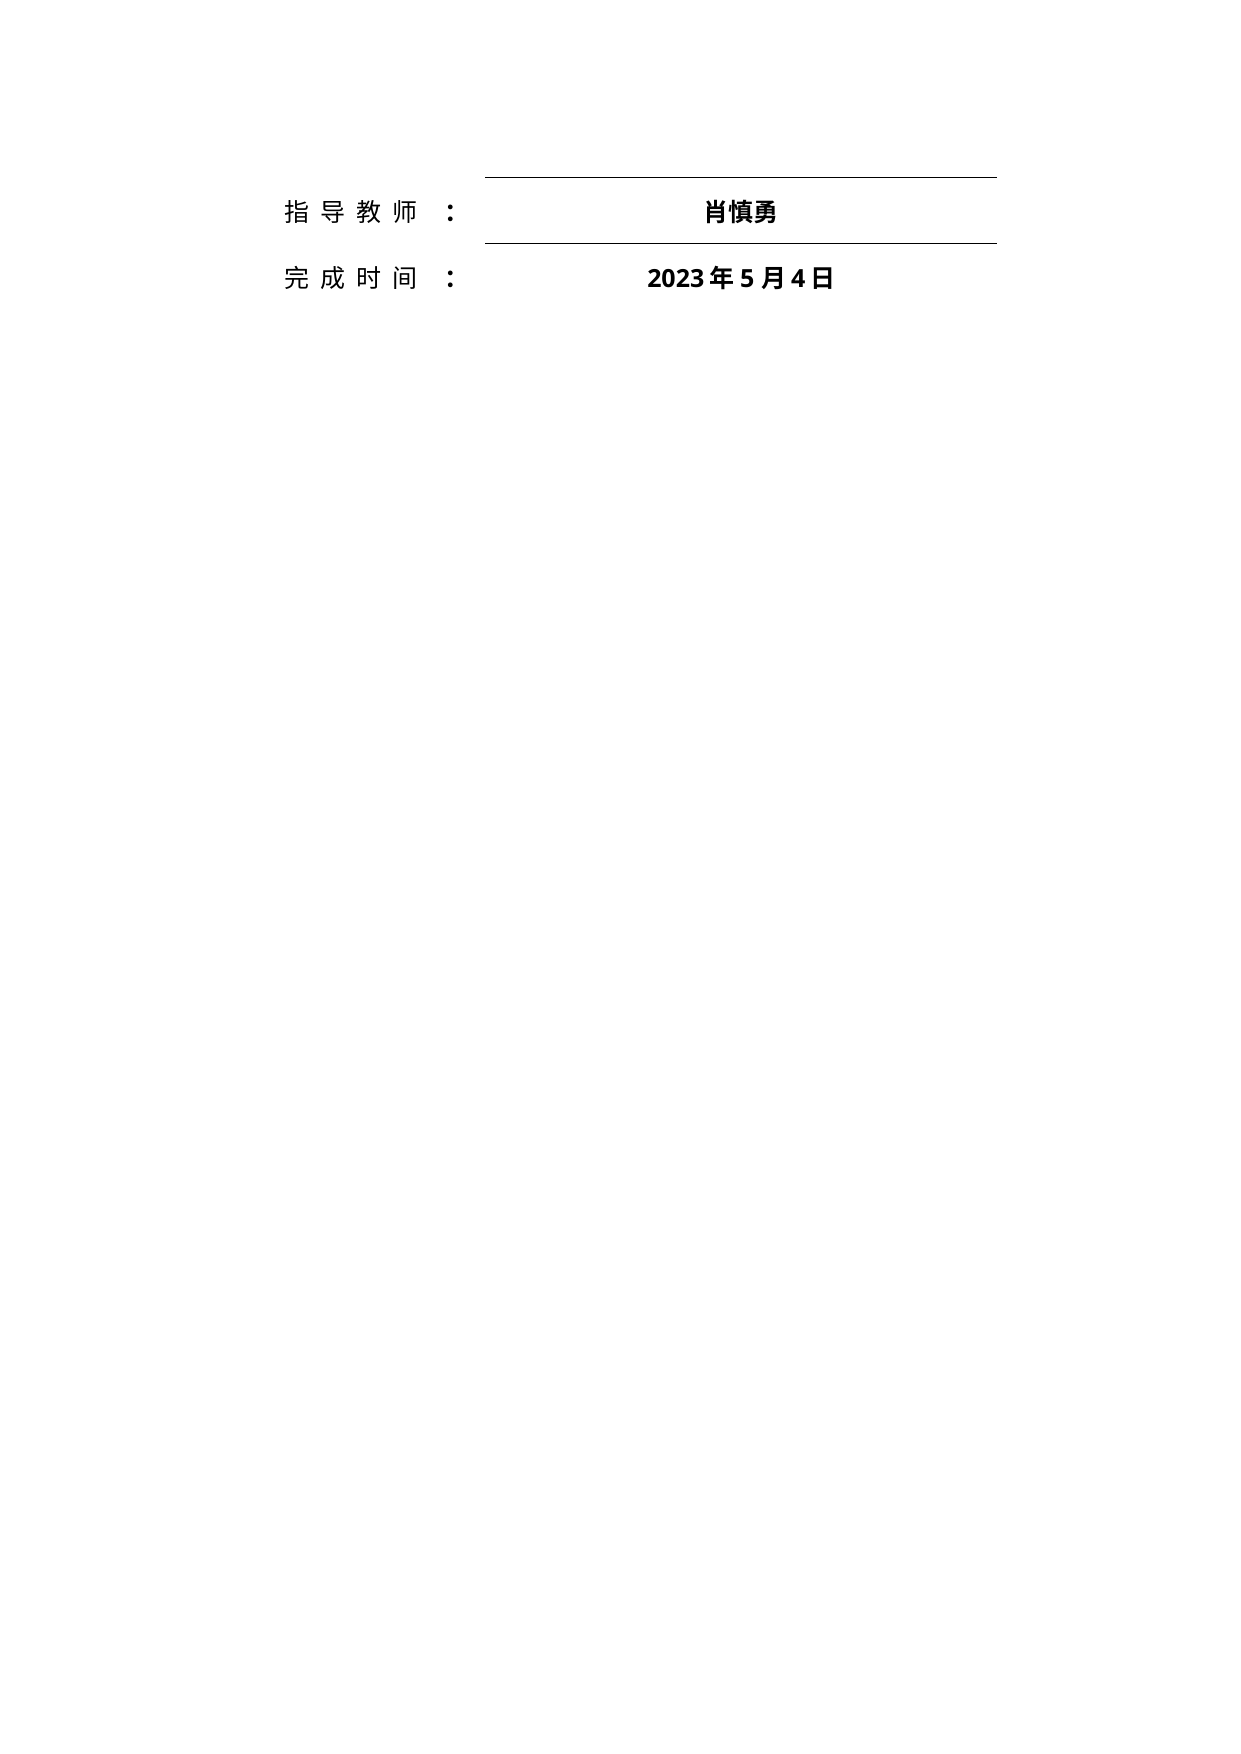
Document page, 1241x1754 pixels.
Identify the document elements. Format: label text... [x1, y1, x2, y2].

table_cell 指导教师 [273, 177, 429, 243]
table_cell ： [429, 243, 485, 309]
table_cell 肖慎勇 [485, 178, 997, 243]
table_cell ： [429, 177, 485, 243]
table_cell 完成时间 [273, 243, 429, 309]
table_cell 2023年 5 月4日 [485, 244, 997, 309]
